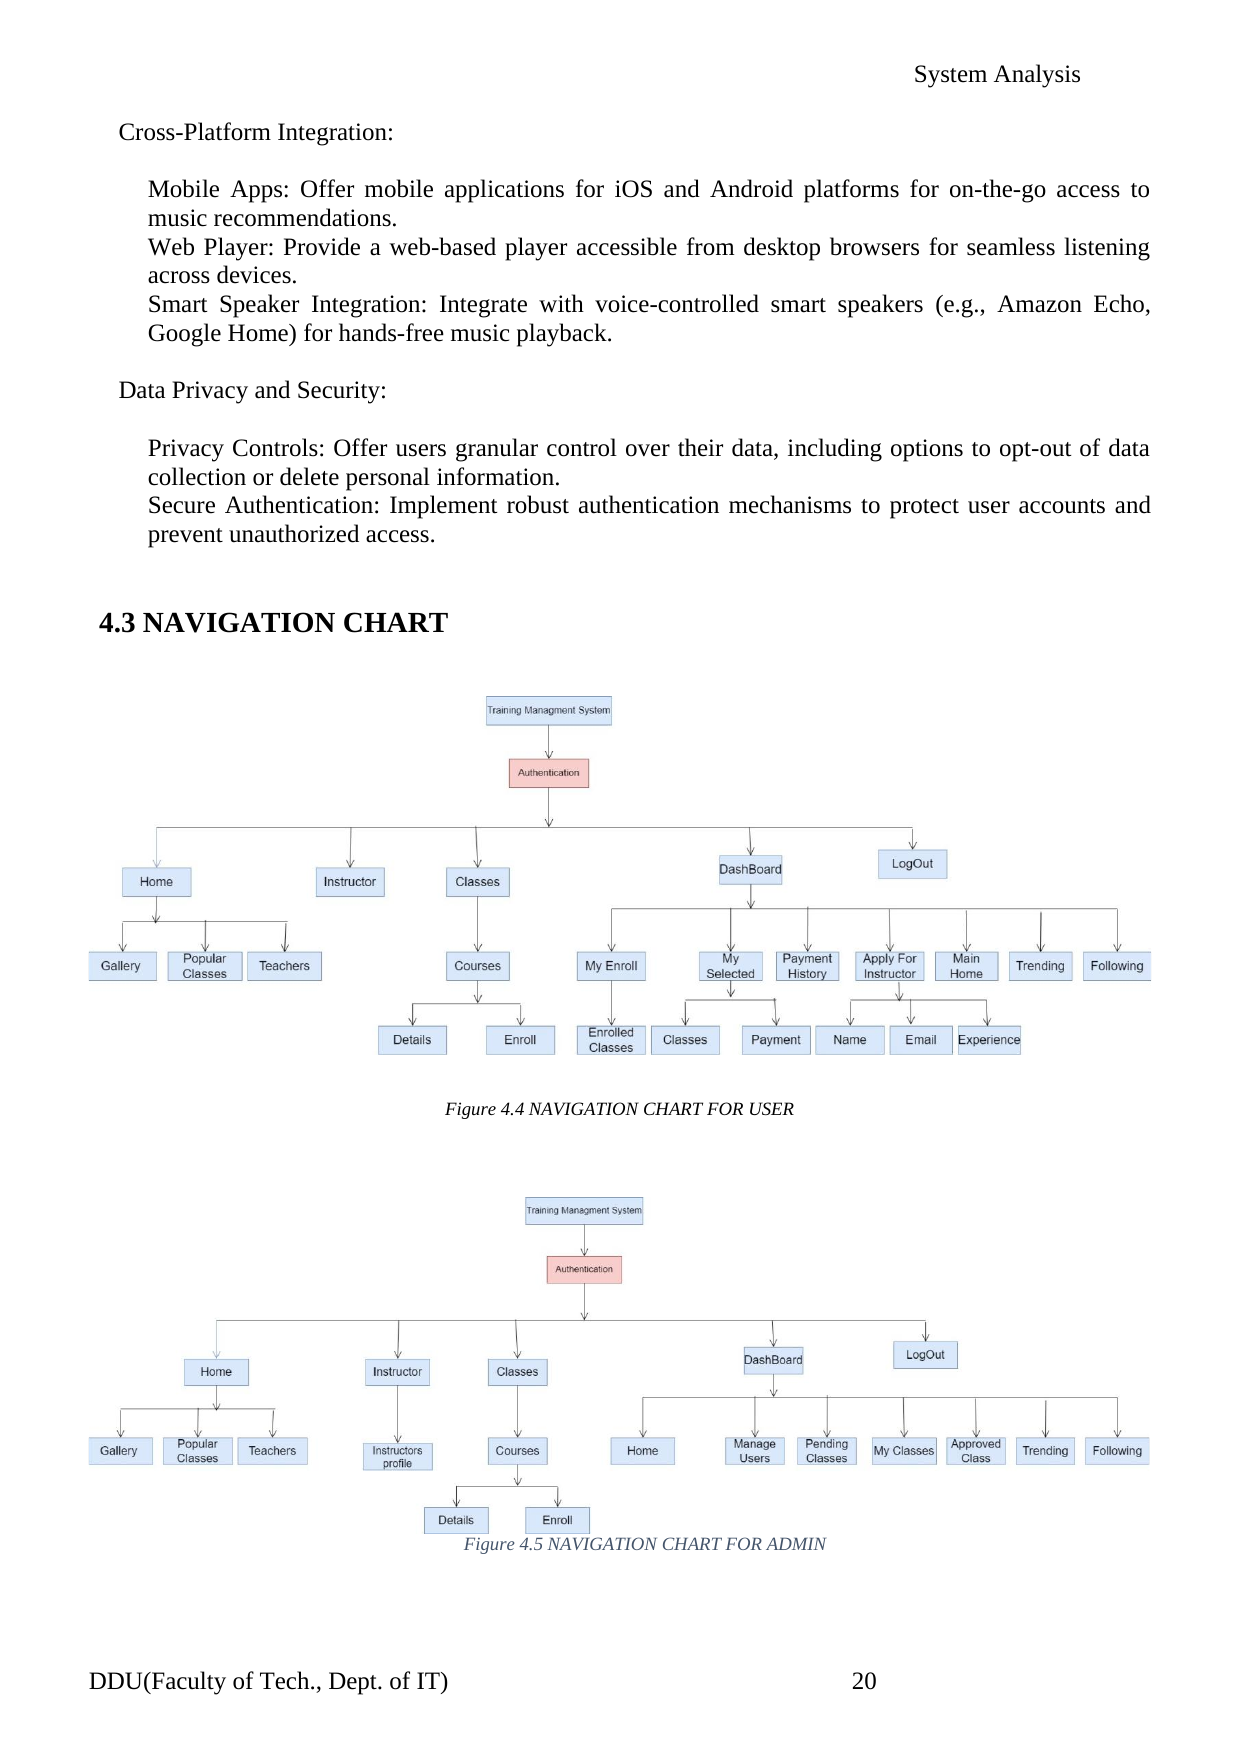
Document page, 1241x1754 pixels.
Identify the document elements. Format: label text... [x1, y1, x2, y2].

text Web Player: Provide a web-based player accessible from desktop browsers for seamless listening across devices. [148, 232, 1152, 289]
text Privacy Controls: Offer users granular control over their data, including options to opt-out of data collection or delete personal information. [148, 433, 1152, 490]
subtitle NAVIGATION CHART [99, 605, 1152, 639]
text Data Privacy and Security: [118, 375, 1152, 404]
picture [88, 696, 1152, 1055]
picture [88, 1197, 1150, 1534]
text Cross-Platform Integration: [118, 117, 1152, 145]
text Mobile Apps: Offer mobile applications for iOS and Android platforms for on-the-go access to music recommendations. [148, 174, 1152, 232]
text Smart Speaker Integration: Integrate with voice-controlled smart speakers (e.g., Amazon Echo, Google Home) for hands-free music playback. [148, 289, 1152, 347]
text Secure Authentication: Implement robust authentication mechanisms to protect user accounts and prevent unauthorized access. [148, 490, 1152, 548]
